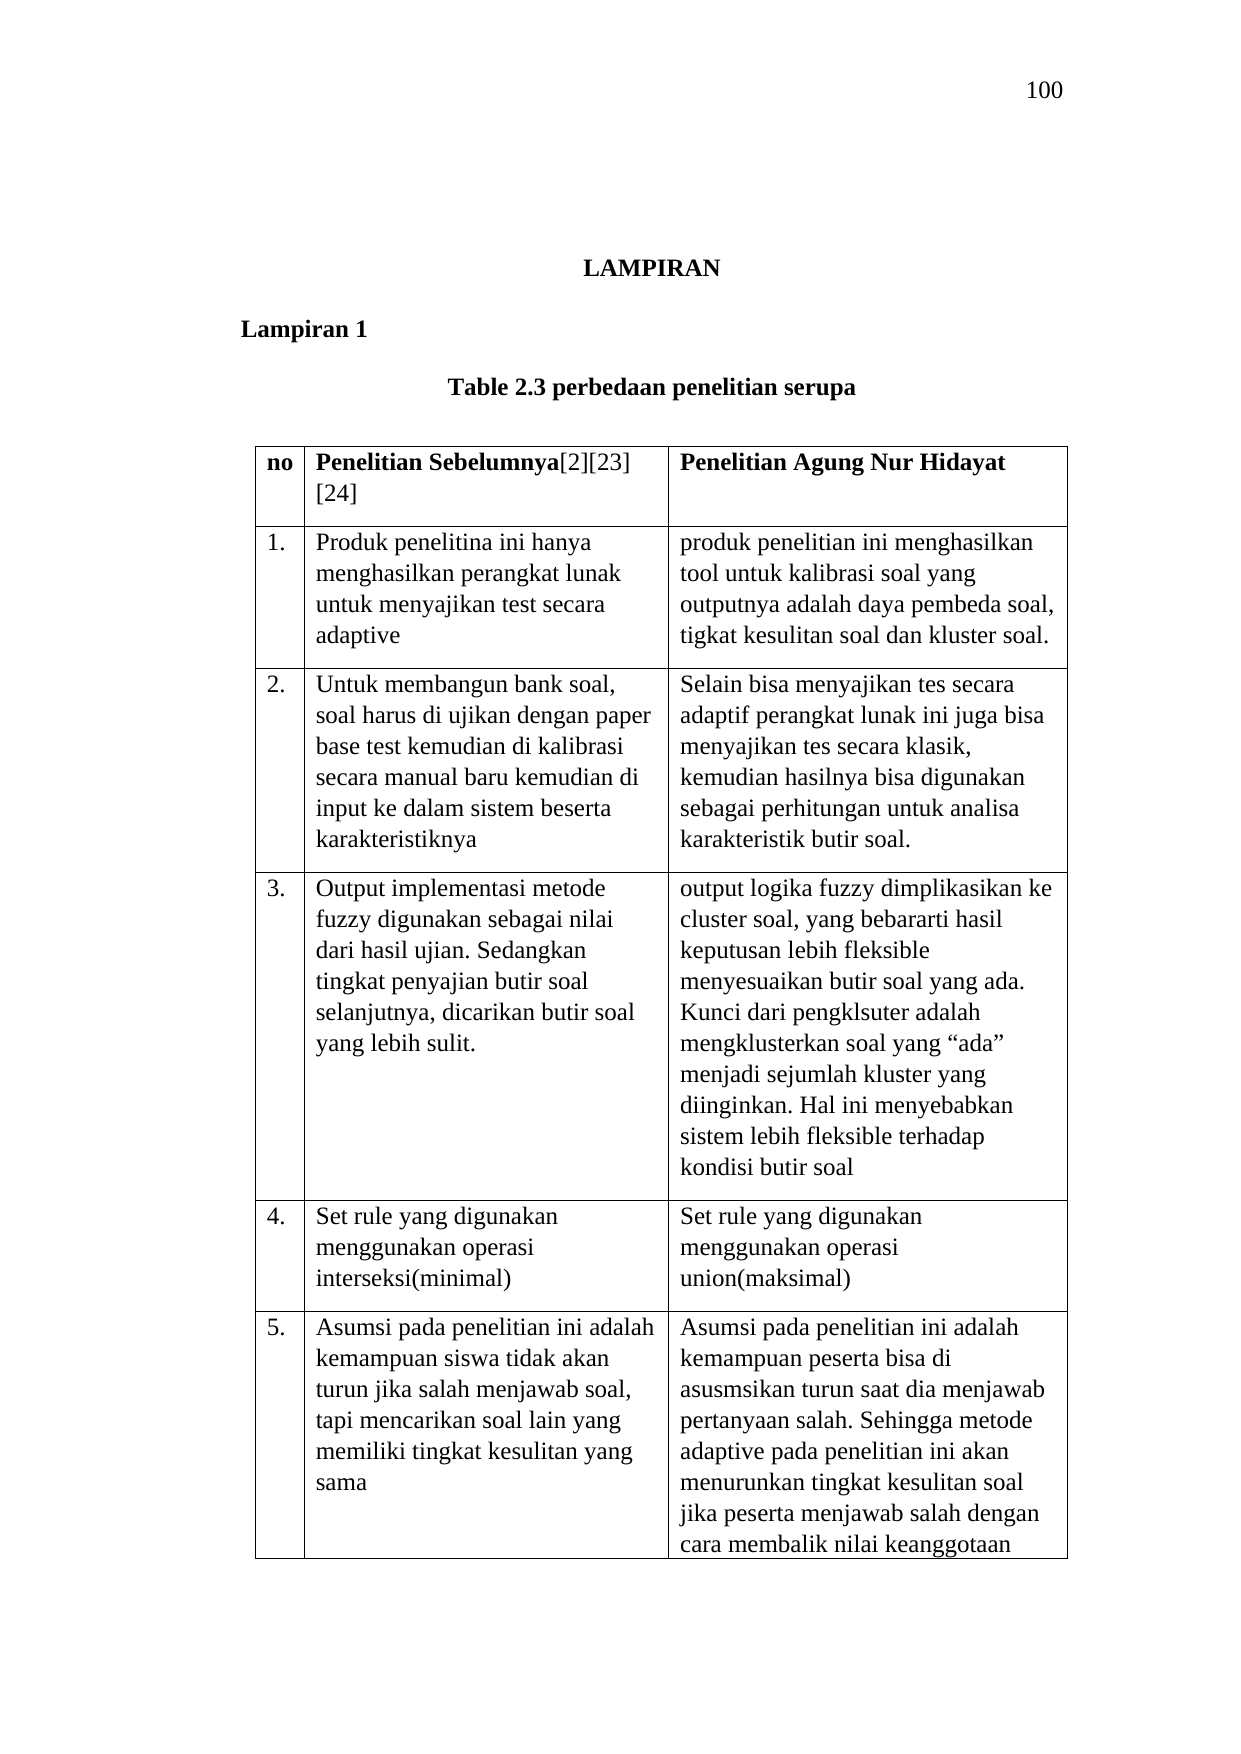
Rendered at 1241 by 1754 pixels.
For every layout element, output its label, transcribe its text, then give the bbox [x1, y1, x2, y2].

table_cell Set rule yang digunakan menggunakan operasi interseksi(minimal) [305, 1201, 668, 1311]
table_cell Set rule yang digunakan menggunakan operasi union(maksimal) [669, 1201, 1067, 1311]
table_header Penelitian Agung Nur Hidayat [669, 447, 1067, 526]
table_cell produk penelitian ini menghasilkan tool untuk kalibrasi soal yang outputnya adalah daya pembeda soal, tigkat kesulitan soal dan kluster soal. [669, 527, 1067, 668]
table_cell 3. [256, 873, 304, 1200]
subtitle LAMPIRAN [241, 253, 1063, 281]
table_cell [305, 1312, 668, 1558]
table_cell Untuk membangun bank soal, soal harus di ujikan dengan paper base test kemudian di kalibrasi secara manual baru kemudian di input ke dalam sistem beserta karakteristiknya [305, 669, 668, 872]
table_cell 5. [256, 1312, 304, 1558]
subtitle Lampiran 1 [241, 314, 1063, 343]
table_header no [256, 447, 304, 526]
table_header Penelitian Sebelumnya[2][23][24] [305, 447, 668, 526]
table_cell output logika fuzzy dimplikasikan ke cluster soal, yang bebararti hasil keputusan lebih fleksible menyesuaikan butir soal yang ada. Kunci dari pengklsuter adalah mengklusterkan soal yang “ada” menjadi sejumlah kluster yang diinginkan. Hal ini menyebabkan sistem lebih fleksible terhadap kondisi butir soal [669, 873, 1067, 1200]
table_cell Selain bisa menyajikan tes secara adaptif perangkat lunak ini juga bisa menyajikan tes secara klasik, kemudian hasilnya bisa digunakan sebagai perhitungan untuk analisa karakteristik butir soal. [669, 669, 1067, 872]
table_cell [669, 1312, 1067, 1558]
table_cell 1. [256, 527, 304, 668]
text Table 2.3 perbedaan penelitian serupa [241, 372, 1063, 401]
table_cell 2. [256, 669, 304, 872]
table_cell Produk penelitina ini hanya menghasilkan perangkat lunak untuk menyajikan test secara adaptive [305, 527, 668, 668]
table_cell Output implementasi metode fuzzy digunakan sebagai nilai dari hasil ujian. Sedangkan tingkat penyajian butir soal selanjutnya, dicarikan butir soal yang lebih sulit. [305, 873, 668, 1200]
table_cell 4. [256, 1201, 304, 1311]
